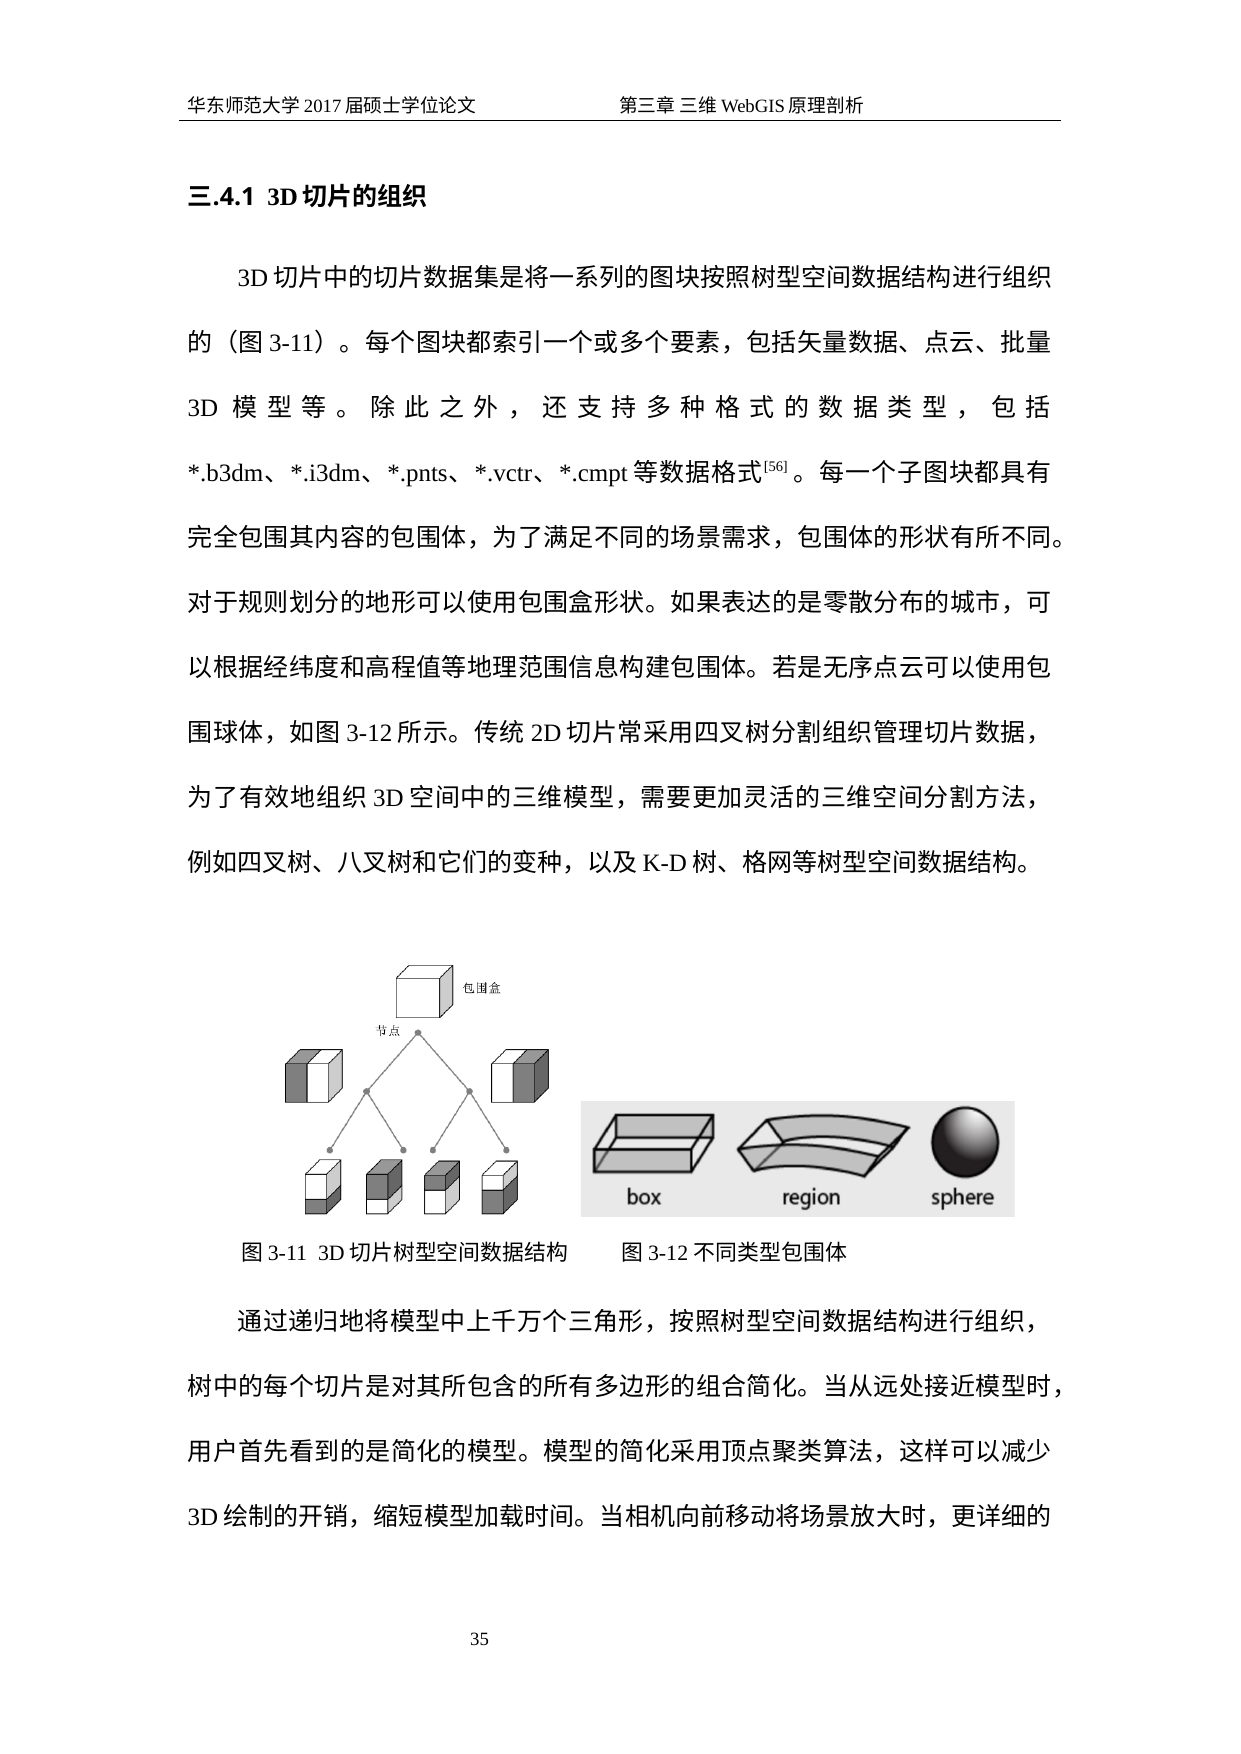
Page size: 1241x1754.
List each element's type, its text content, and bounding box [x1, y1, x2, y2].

picture [580, 1101, 1015, 1217]
text 图3-11 3D切片树型空间数据结构 图3-12 不同类型包围体 [187, 1234, 1053, 1266]
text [187, 1287, 1053, 1547]
text 3D切片中的切片数据集是将一系列的图块按照树型空间数据结构进行组织的（图3-11）。每个图块都索引一个或多个要素，包括矢量数据、点云、批量3D模型等。除此之外，还支持多种格式的数据类型，包括*.b3dm、*.i3dm、*.pnts、*.vctr、*.cmpt等数据格式[56]。每一个子图块都具有完全包围其内容的包围体，为了满足不同的场景需求，包围体的形状有所不同。对于规则划分的地形可以使用包围盒形状。如果表达的是零散分布的城市，可以根据经纬度和高程值等地理范围信息构建包围体。若是无序点云可以使用包围球体，如图3-12所示。传统2D切片常采用四叉树分割组织管理切片数据，为了有效地组织3D空间中的三维模型，需要更加灵活的三维空间分割方法，例如四叉树、八叉树和它们的变种，以及K-D树、格网等树型空间数据结构。 [187, 243, 1053, 893]
subtitle 3D切片的组织 [187, 162, 1053, 227]
picture [269, 960, 563, 1217]
